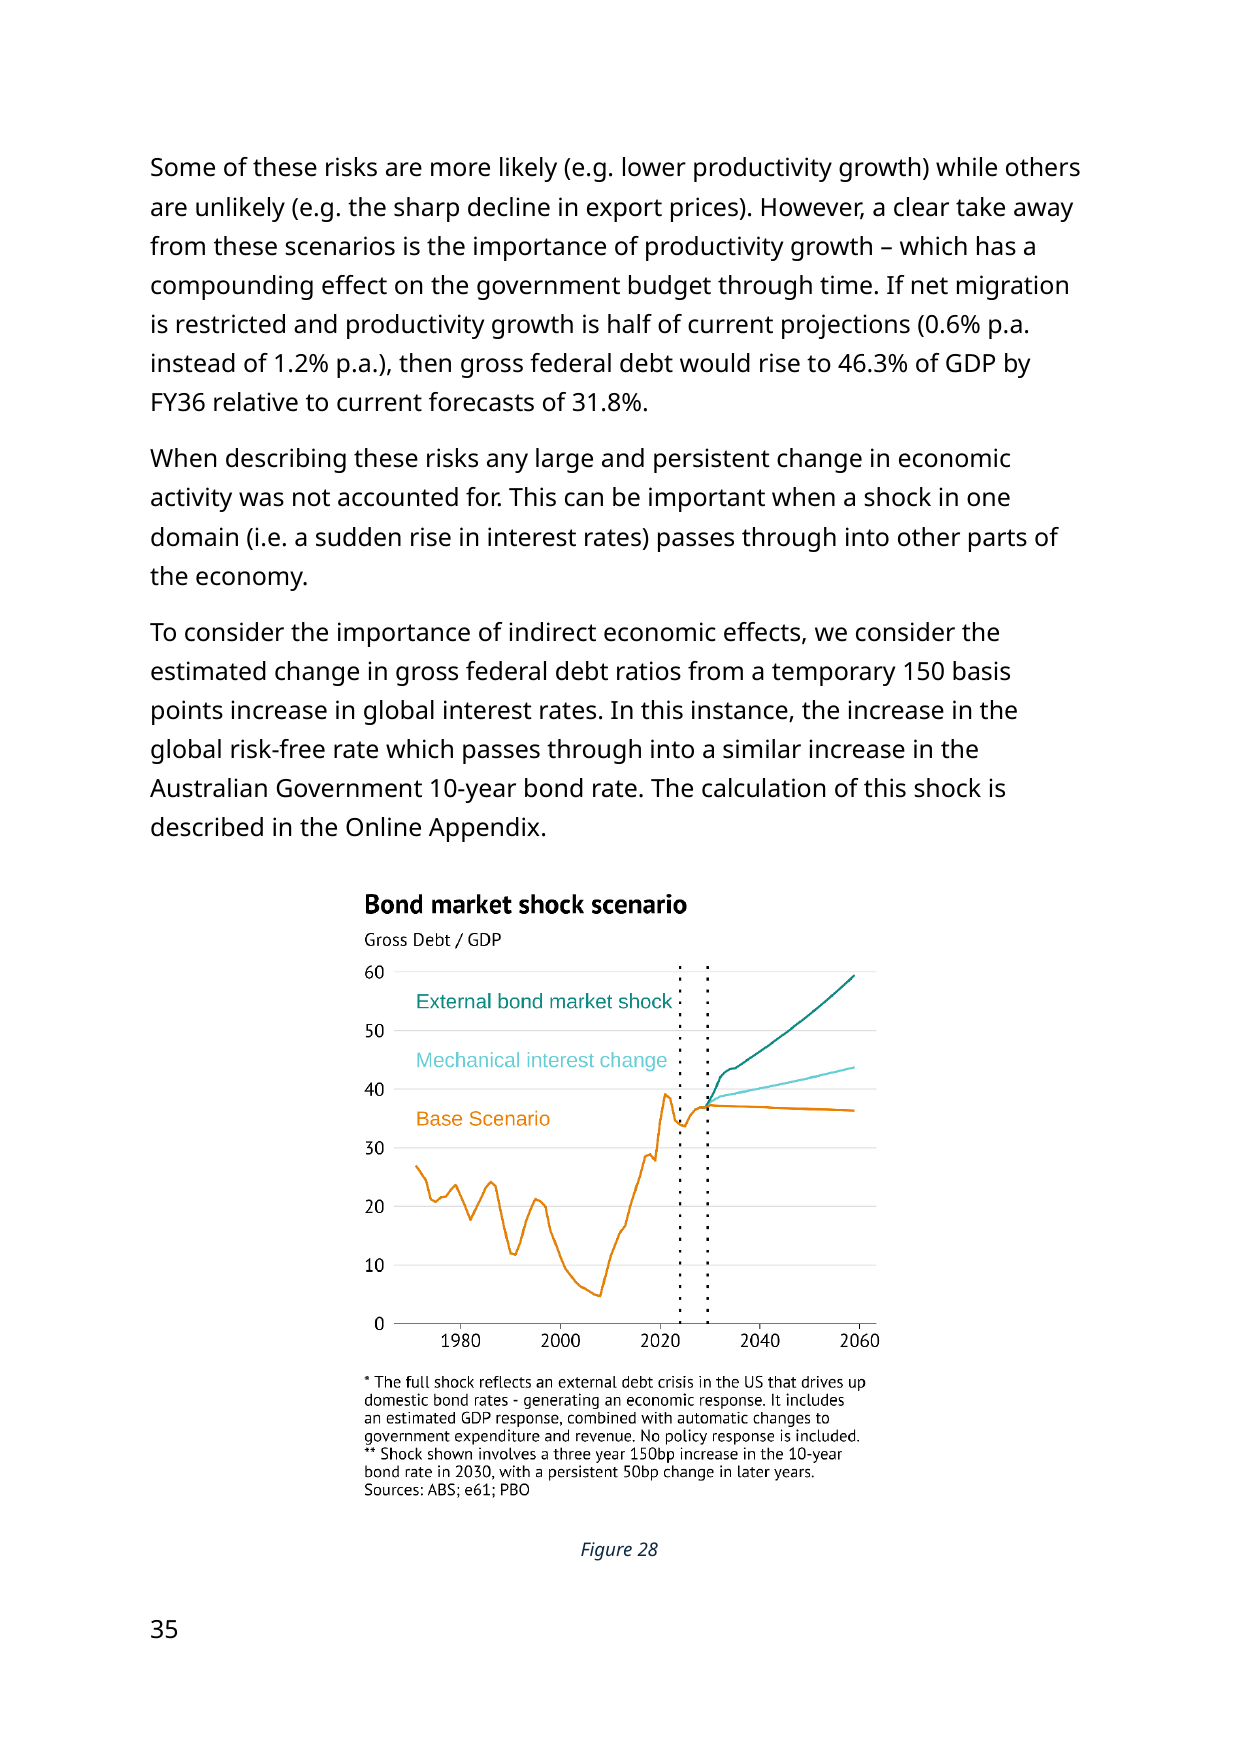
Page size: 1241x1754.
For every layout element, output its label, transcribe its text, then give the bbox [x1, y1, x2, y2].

text To consider the importance of indirect economic effects, we consider the estimated change in gross federal debt ratios from a temporary 150 basis points increase in global interest rates. In this instance, the increase in the global risk-free rate which passes through into a similar increase in the Australian Government 10-year bond rate. The calculation of this shock is described in the Online Appendix. [150, 614, 1090, 844]
text Figure 28 [150, 1537, 1090, 1562]
text When describing these risks any large and persistent change in economic activity was not accounted for. This can be important when a shock in one domain (i.e. a sudden rise in interest rates) passes through into other parts of the economy. [150, 441, 1090, 592]
text Some of these risks are more likely (e.g. lower productivity growth) while others are unlikely (e.g. the sharp decline in export prices). However, a clear take away from these scenarios is the importance of productivity growth – which has a compounding effect on the government budget through time. If net migration is restricted and productivity growth is half of current projections (0.6% p.a. instead of 1.2% p.a.), then gross federal debt would rise to 46.3% of GDP by FY36 relative to current forecasts of 31.8%. [150, 150, 1090, 419]
picture [343, 865, 897, 1515]
